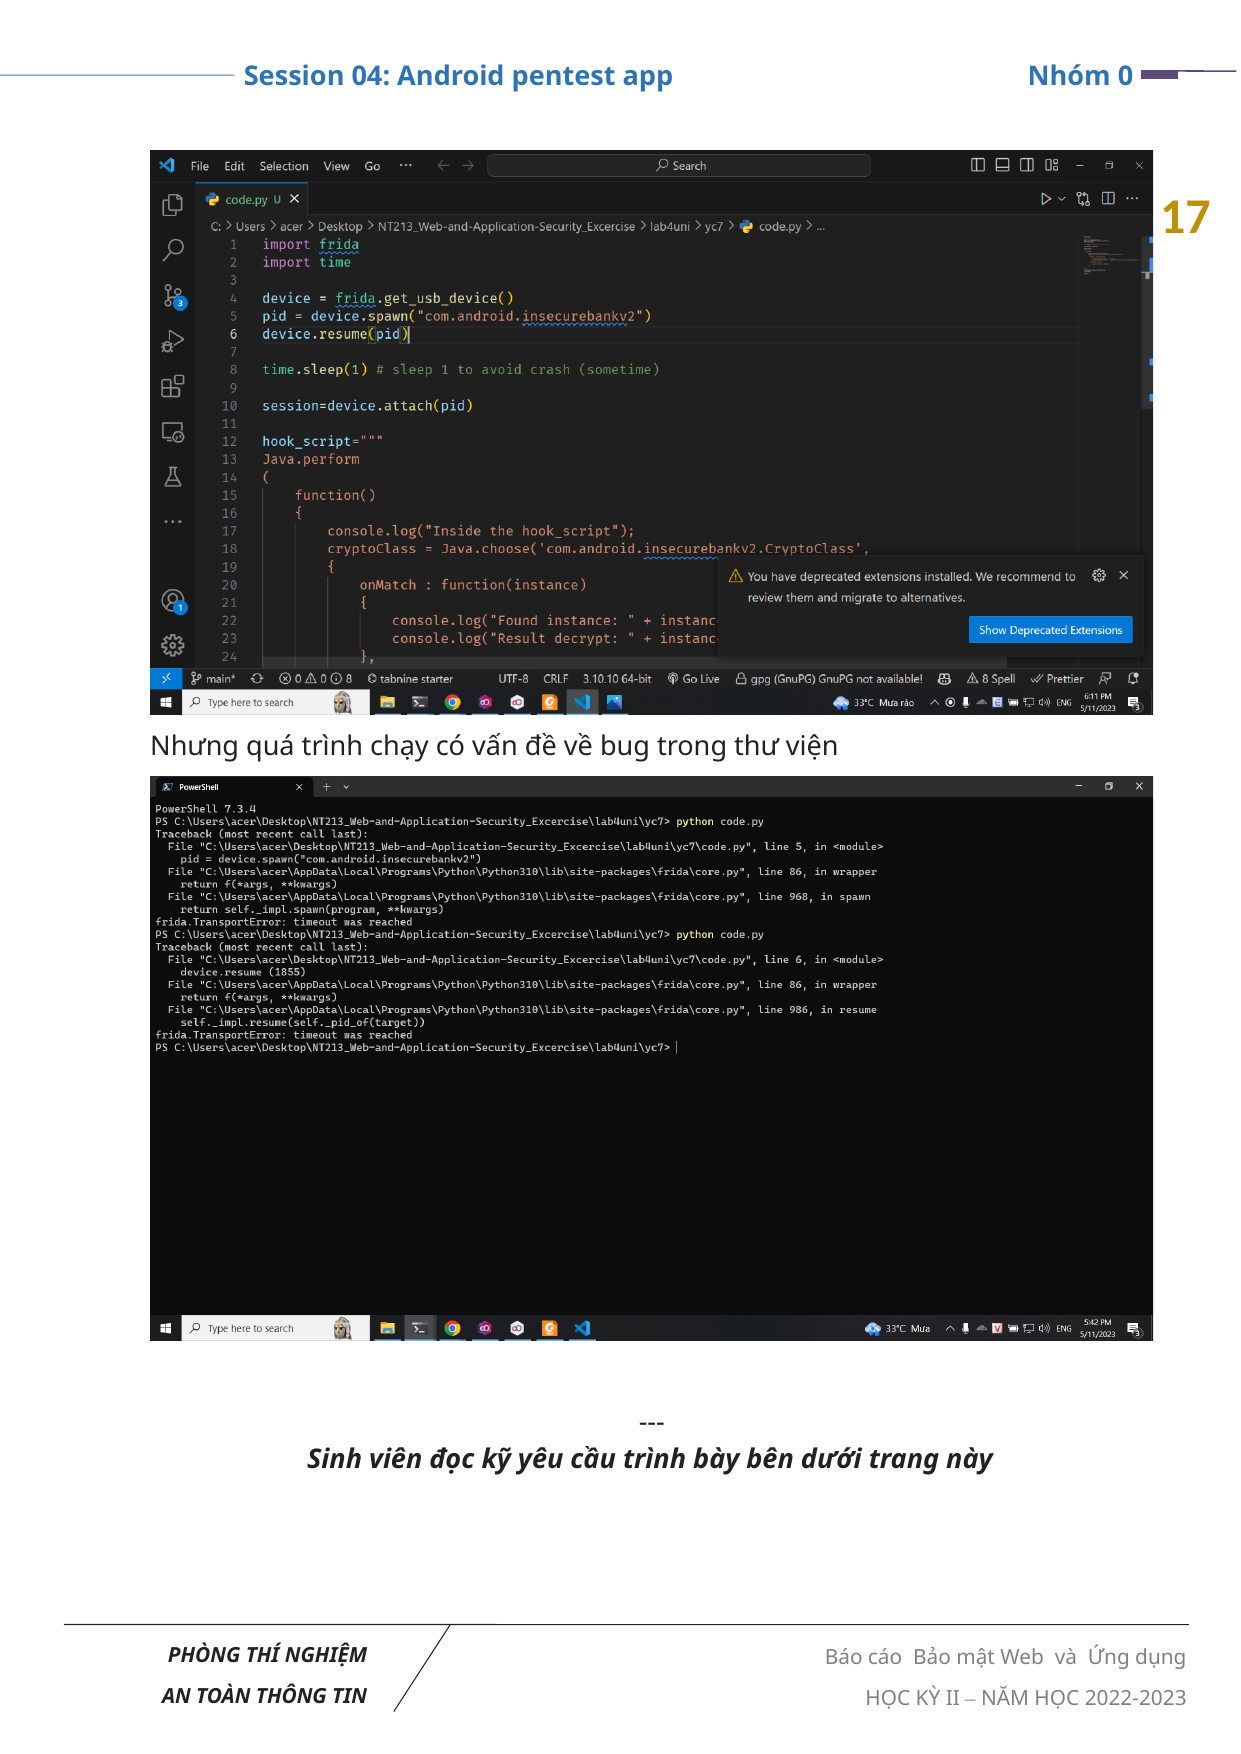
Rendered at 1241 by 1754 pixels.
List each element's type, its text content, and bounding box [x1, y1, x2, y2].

picture [150, 150, 1154, 715]
text --- [150, 1402, 1153, 1439]
text Nhưng quá trình chạy có vấn đề về bug trong thư viện [150, 727, 1153, 764]
text Sinh viên đọc kỹ yêu cầu trình bày bên dưới trang này [150, 1439, 1153, 1476]
picture [150, 776, 1154, 1341]
